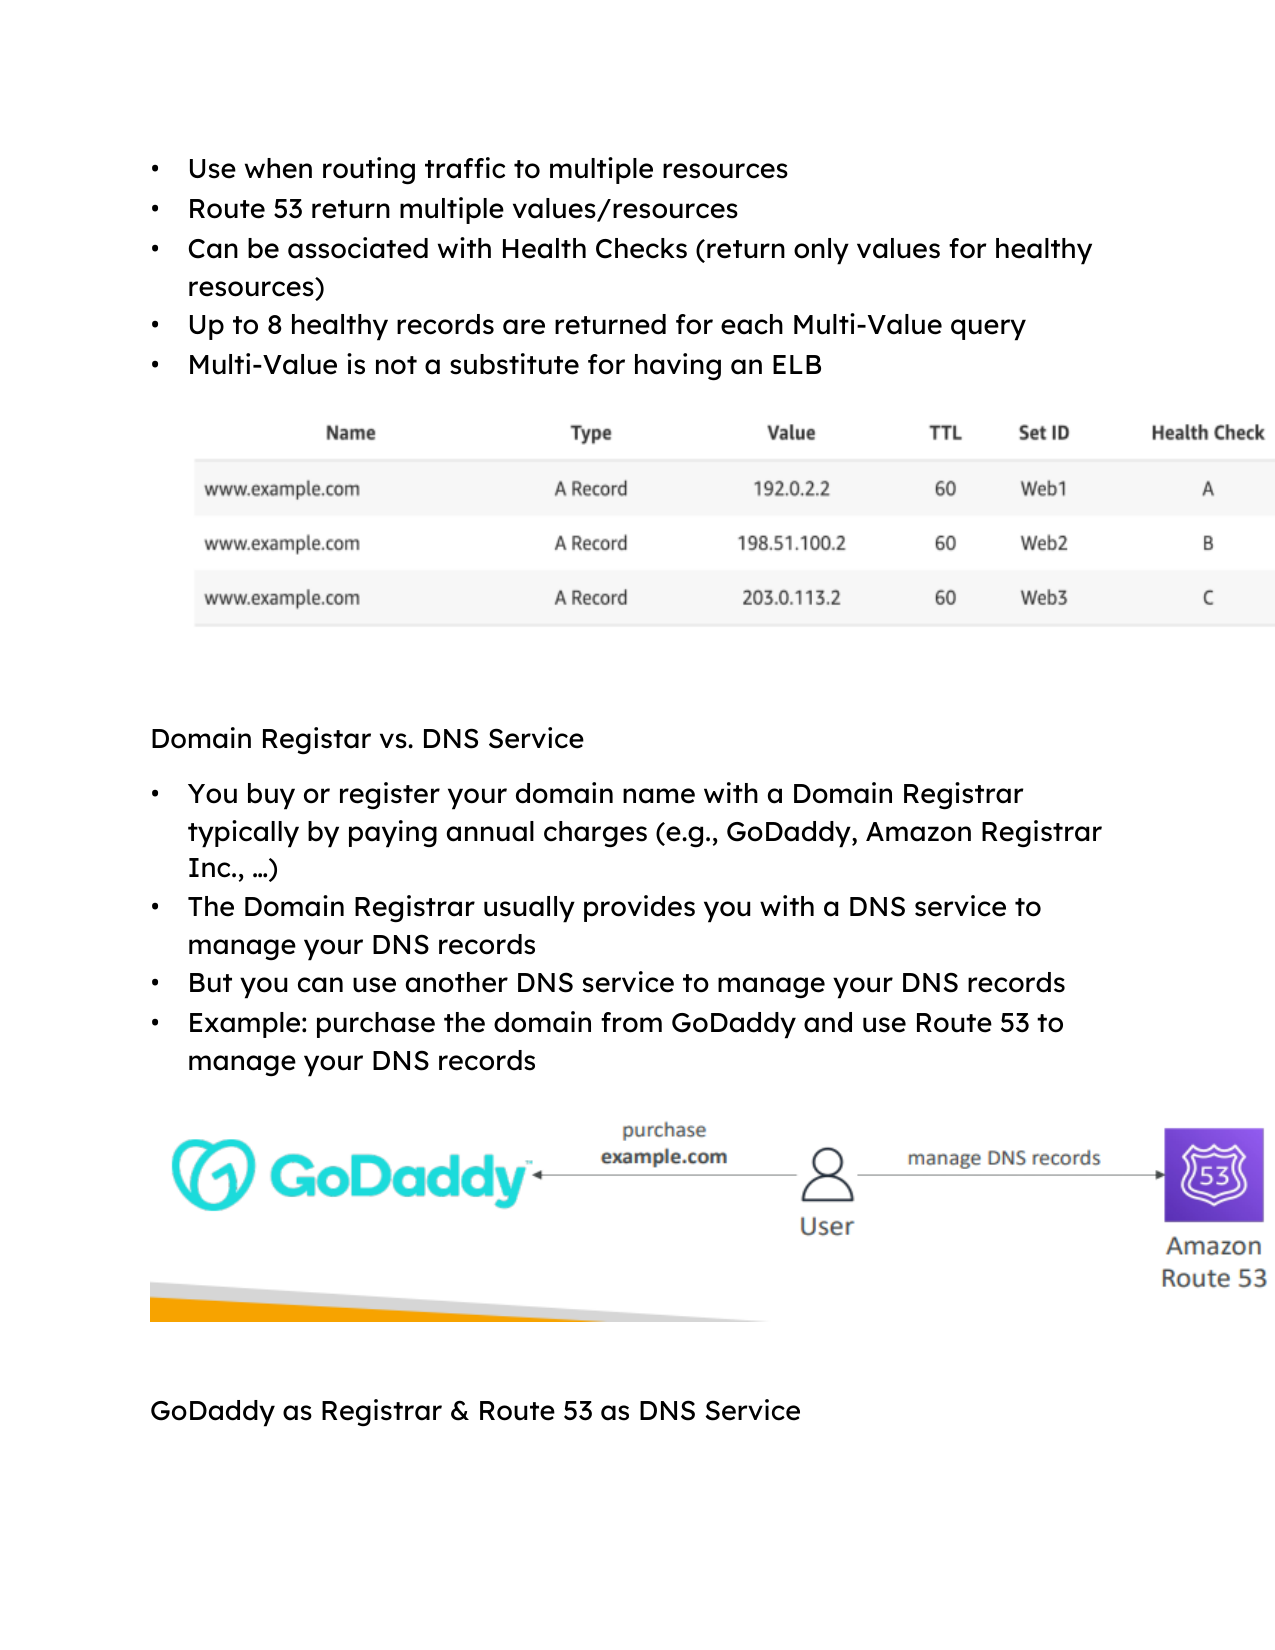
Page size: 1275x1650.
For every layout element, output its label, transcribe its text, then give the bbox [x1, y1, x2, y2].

list The Domain Registrar usually provides you with a DNS service to manage your DNS records [150, 887, 1125, 961]
text Domain Registar vs. DNS Service [150, 721, 1125, 755]
list Example: purchase the domain from GoDaddy and use Route 53 to manage your DNS records [150, 1003, 1125, 1077]
list But you can use another DNS service to manage your DNS records [150, 963, 1125, 1000]
list Multi-Value is not a substitute for having an ELB [150, 346, 1125, 382]
list Up to 8 healthy records are returned for each Multi-Value query [150, 306, 1125, 343]
list Route 53 return multiple values/resources [150, 190, 1125, 227]
picture [150, 402, 1275, 649]
list You buy or register your domain name with a Domain Registrar typically by paying annual charges (e.g., GoDaddy, Amazon Registrar Inc., …) [150, 775, 1125, 885]
picture [150, 1096, 1275, 1322]
text GoDaddy as Registrar & Route 53 as DNS Service [150, 1394, 1125, 1428]
list Use when routing traffic to multiple resources [150, 150, 1125, 187]
list Can be associated with Health Checks (return only values for healthy resources) [150, 229, 1125, 303]
